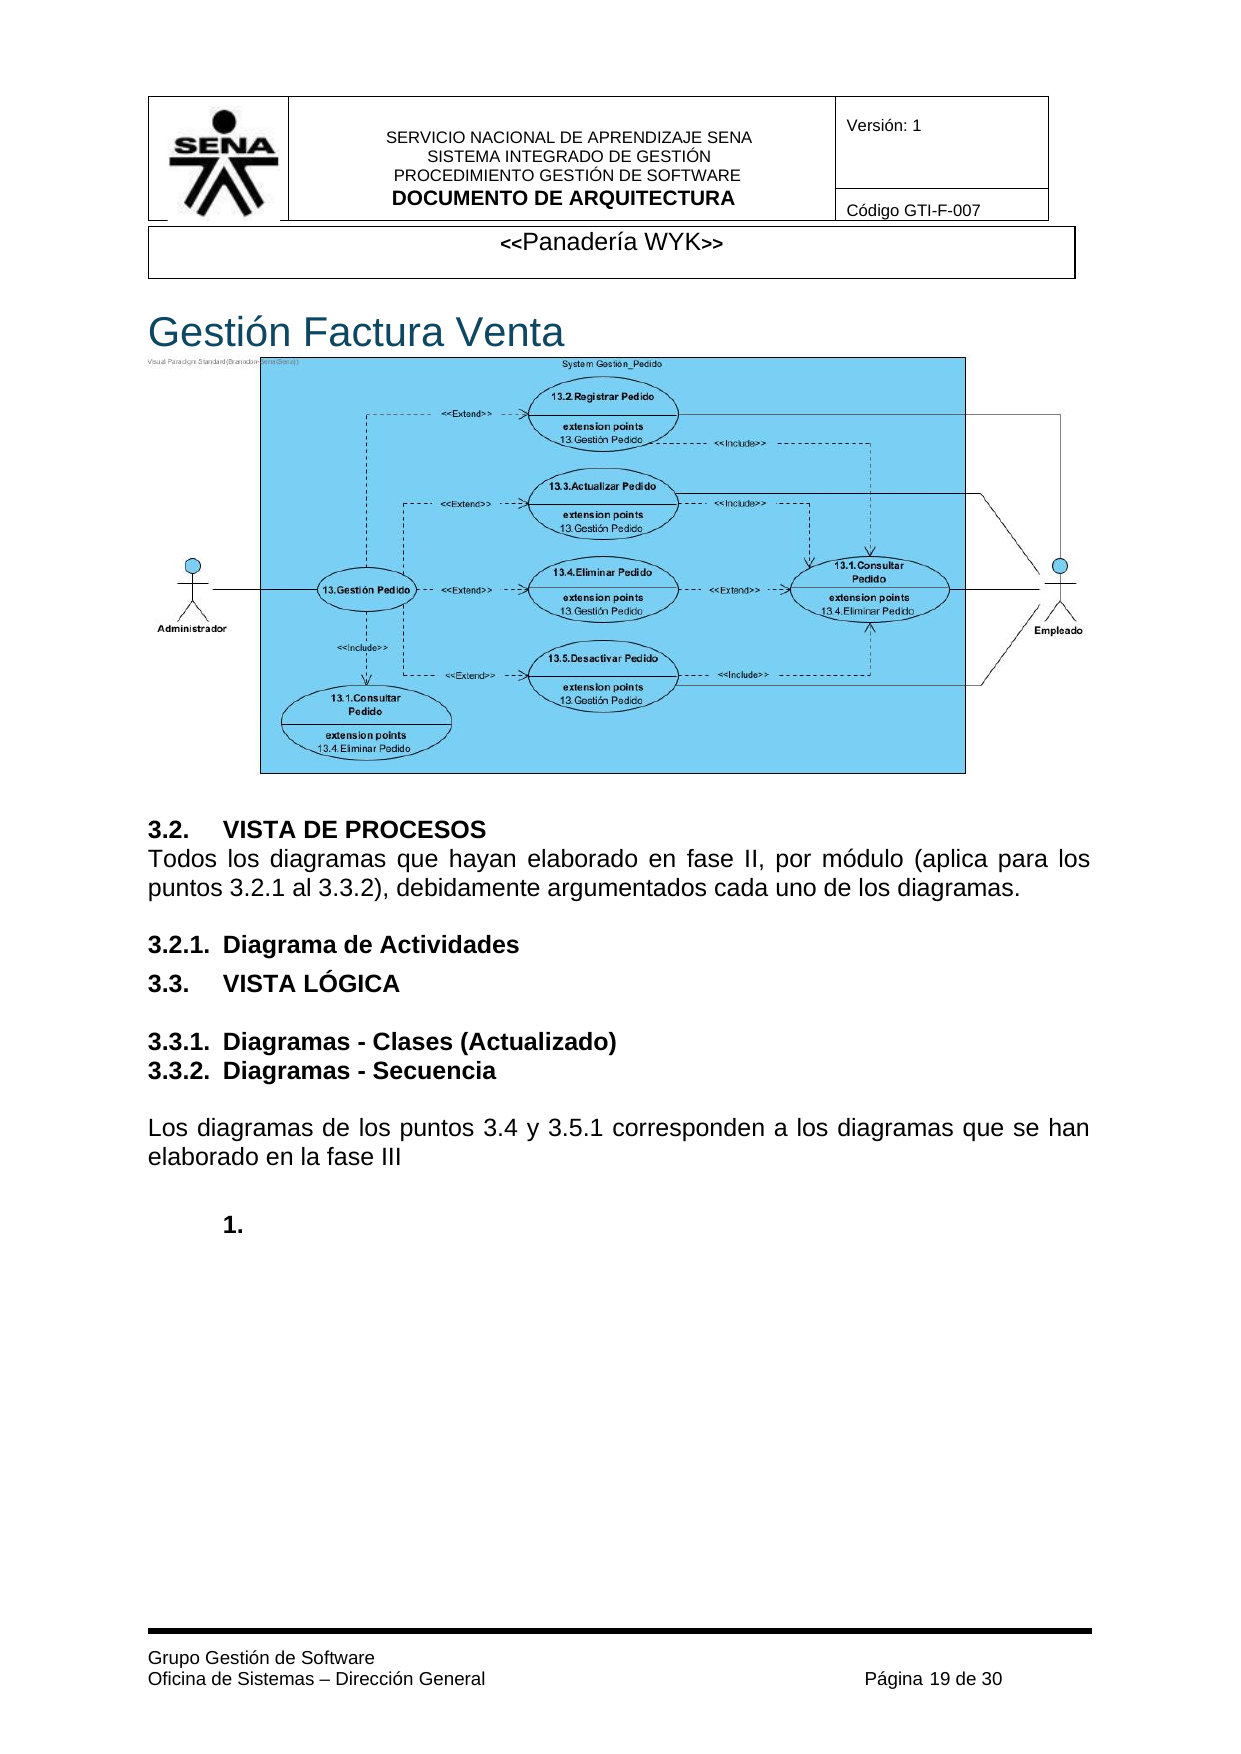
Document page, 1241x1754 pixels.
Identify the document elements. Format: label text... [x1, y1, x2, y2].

subtitle Diagrama de Actividades [148, 930, 1092, 959]
text Los diagramas de los puntos 3.4 y 3.5.1 corresponden a los diagramas que se han elaborado en la fase III [148, 1113, 1092, 1171]
subtitle Diagramas - Secuencia [148, 1056, 1092, 1084]
text Gestión Factura Venta [148, 307, 1092, 355]
subtitle VISTA DE PROCESOS [148, 815, 1092, 844]
subtitle VISTA LÓGICA [148, 969, 1092, 998]
subtitle Diagramas - Clases (Actualizado) [148, 1027, 1092, 1056]
picture [167, 106, 281, 221]
picture [147, 355, 1093, 777]
text Todos los diagramas que hayan elaborado en fase II, por módulo (aplica para los puntos 3.2.1 al 3.3.2), debidamente argumentados cada uno de los diagramas. [148, 844, 1092, 902]
